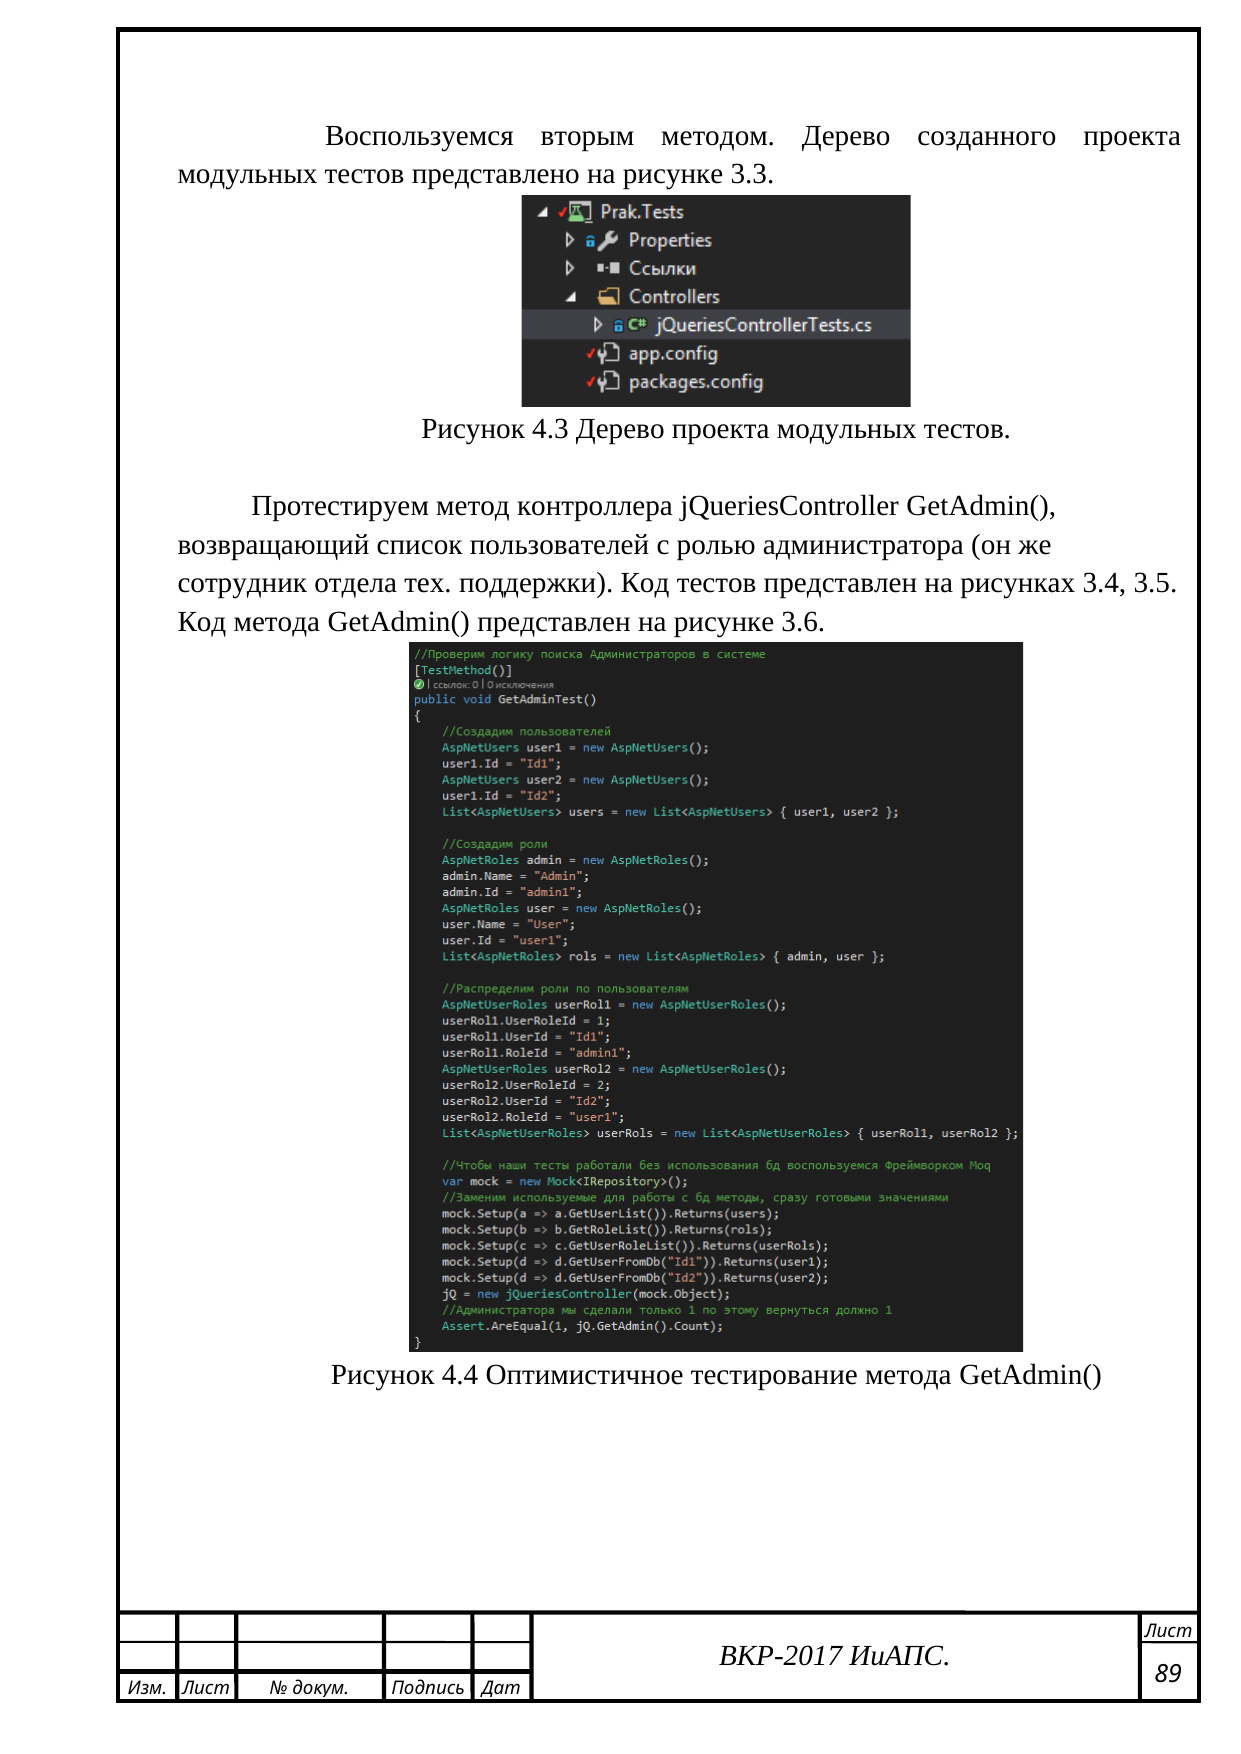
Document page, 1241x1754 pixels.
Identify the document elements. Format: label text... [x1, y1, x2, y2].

list Протестируем метод контроллера jQueriesController GetAdmin(), возвращающий список пользователей с ролью администратора (он же сотрудник отдела тех. поддержки). Код тестов представлен на рисунках 3.4, 3.5. Код метода GetAdmin() представлен на рисунке 3.6. [177, 488, 1181, 637]
list Рисунок 4.3 Дерево проекта модульных тестов. [177, 411, 1181, 445]
picture [409, 642, 1024, 1352]
picture [521, 195, 911, 407]
list Воспользуемся вторым методом. Дерево созданного проекта модульных тестов представлено на рисунке 3.3. [177, 118, 1181, 190]
list Рисунок 4.4 Оптимистичное тестирование метода GetAdmin() [177, 1357, 1181, 1390]
